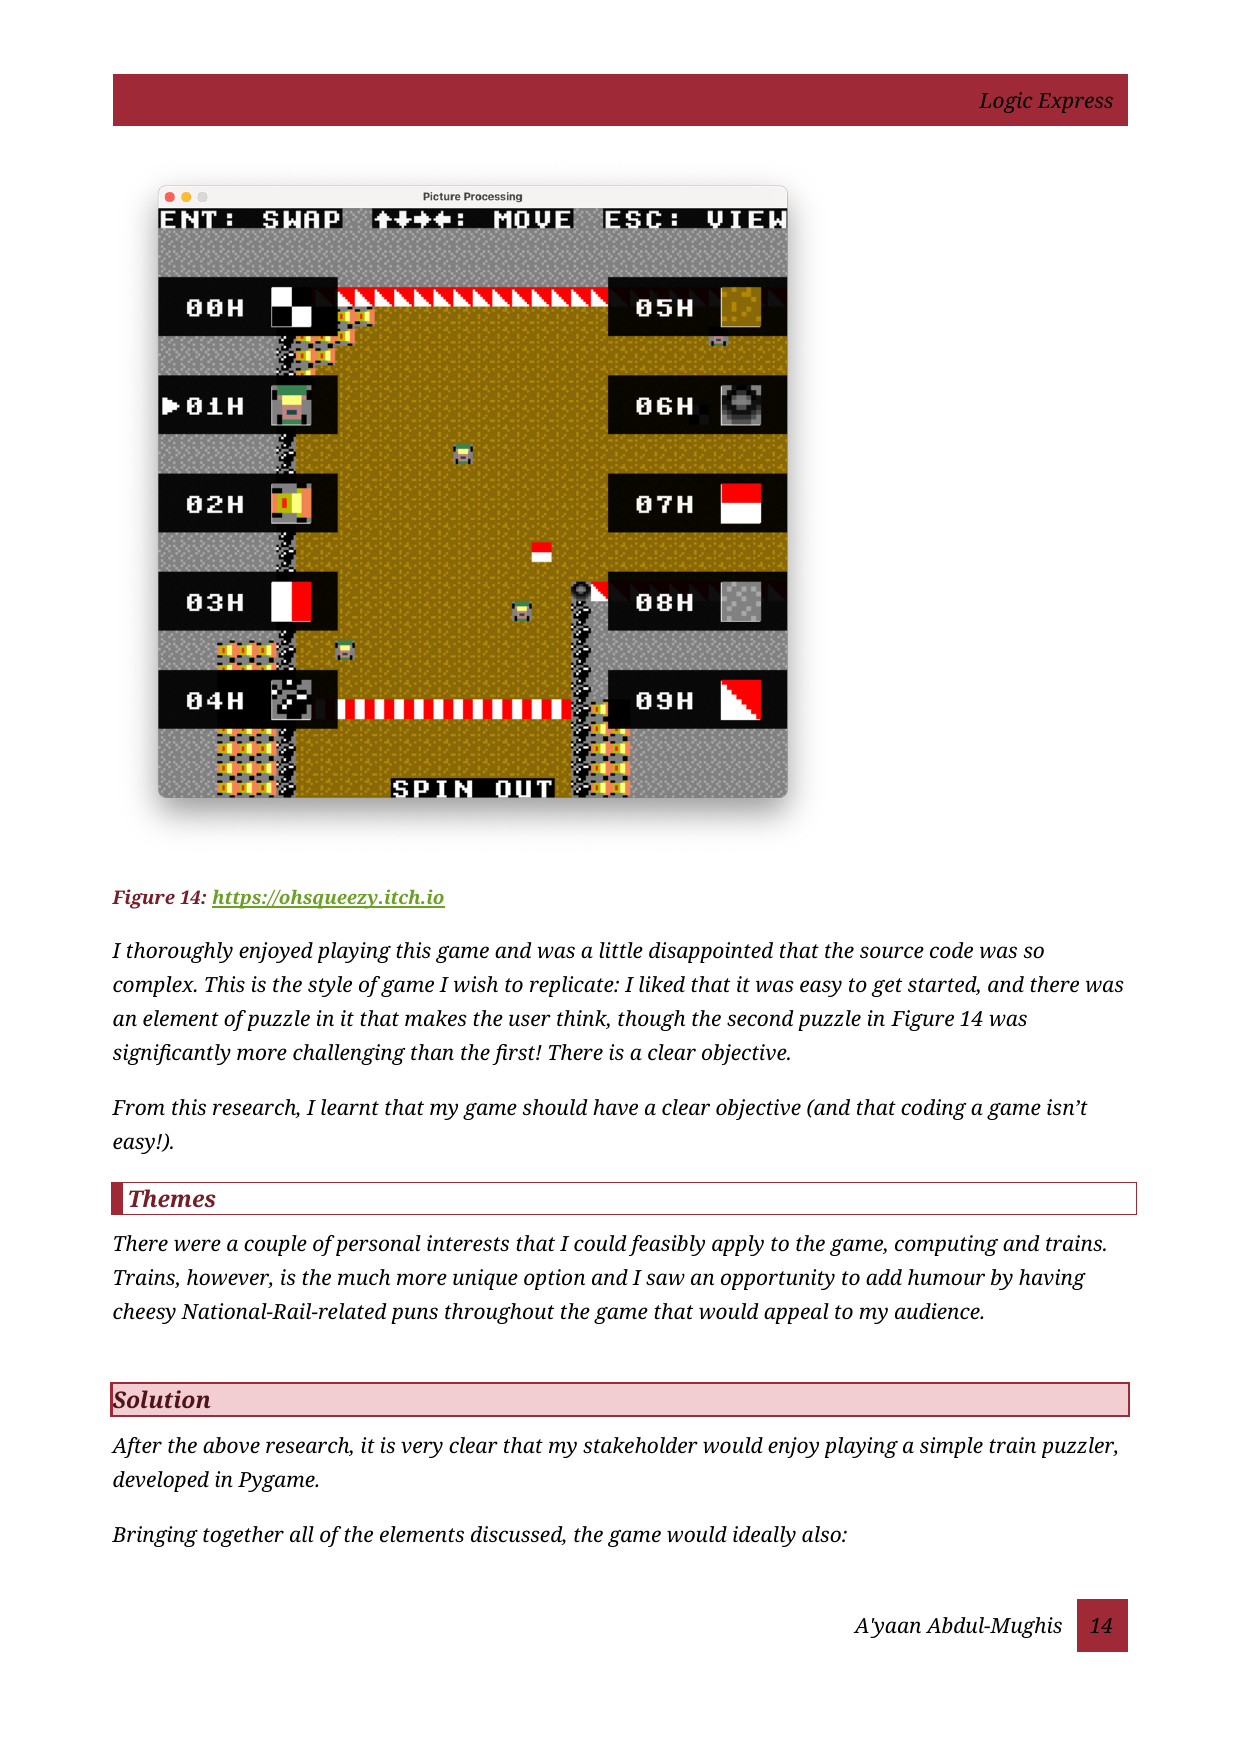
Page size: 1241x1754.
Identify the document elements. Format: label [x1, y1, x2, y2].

picture [112, 154, 833, 858]
